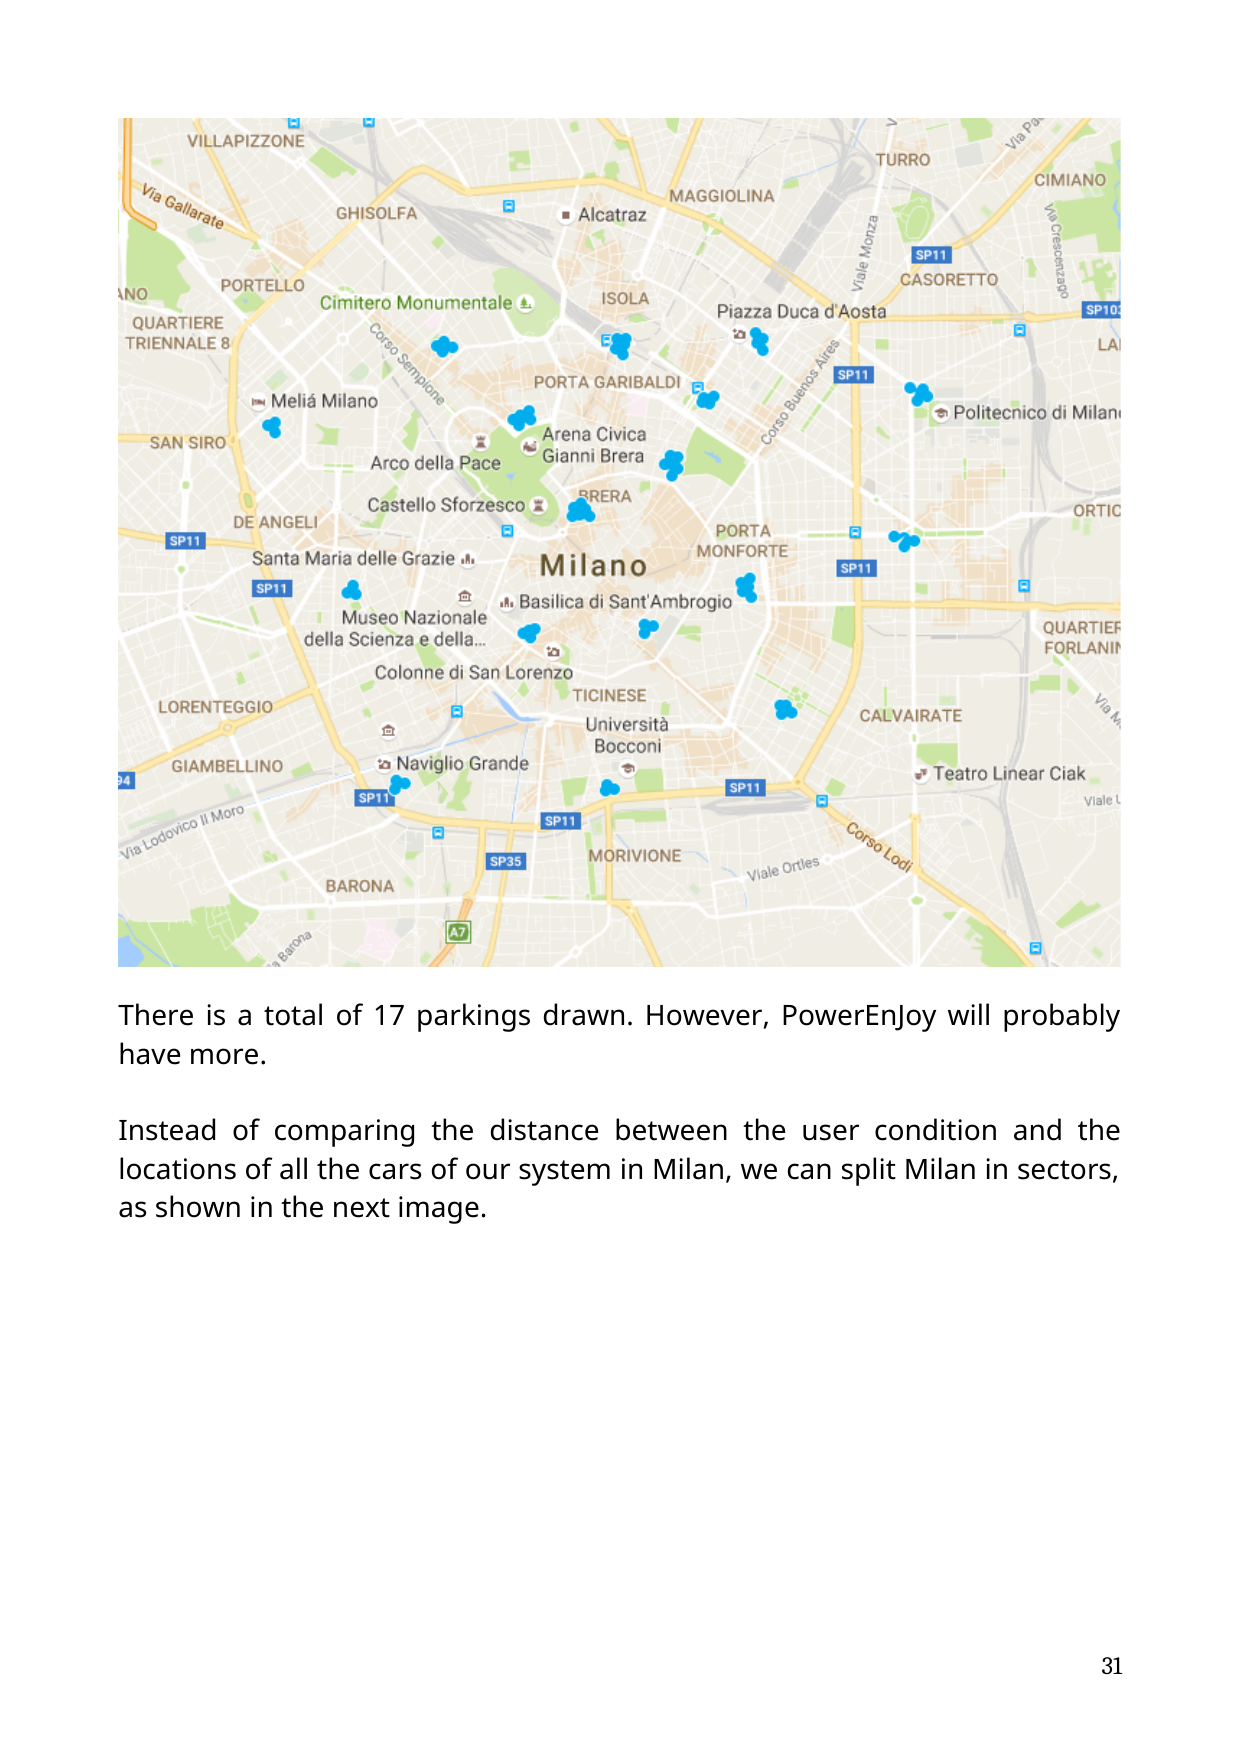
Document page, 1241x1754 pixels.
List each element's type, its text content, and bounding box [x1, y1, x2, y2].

picture [118, 118, 1121, 967]
text There is a total of 17 parkings drawn. However, PowerEnJoy will probably have more. [118, 996, 1122, 1072]
text Instead of comparing the distance between the user condition and the locations of all the cars of our system in Milan, we can split Milan in sectors, as shown in the next image. [118, 1111, 1122, 1226]
